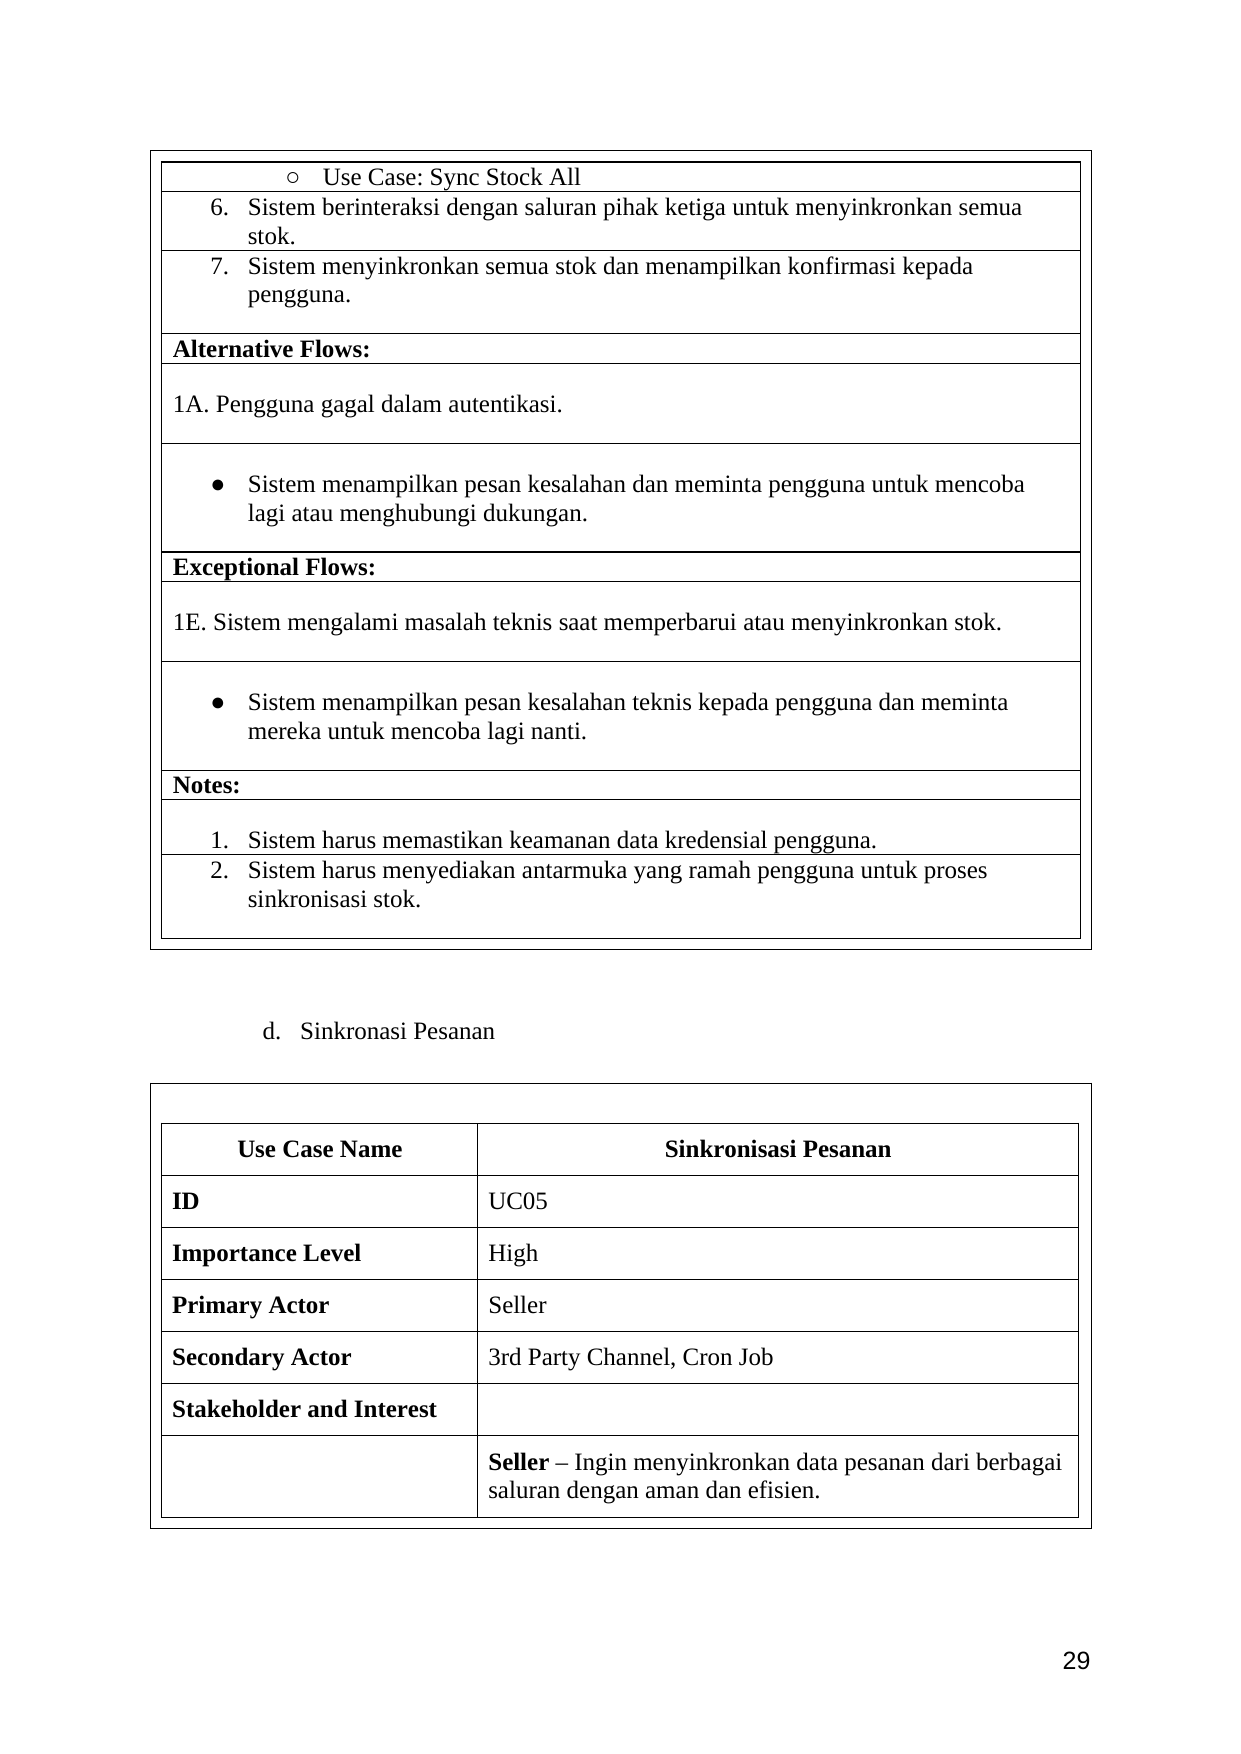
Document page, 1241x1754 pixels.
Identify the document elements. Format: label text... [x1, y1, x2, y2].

table_header [151, 151, 1091, 949]
list Sinkronasi Pesanan [262, 1016, 1090, 1045]
table_header [151, 1084, 1091, 1528]
